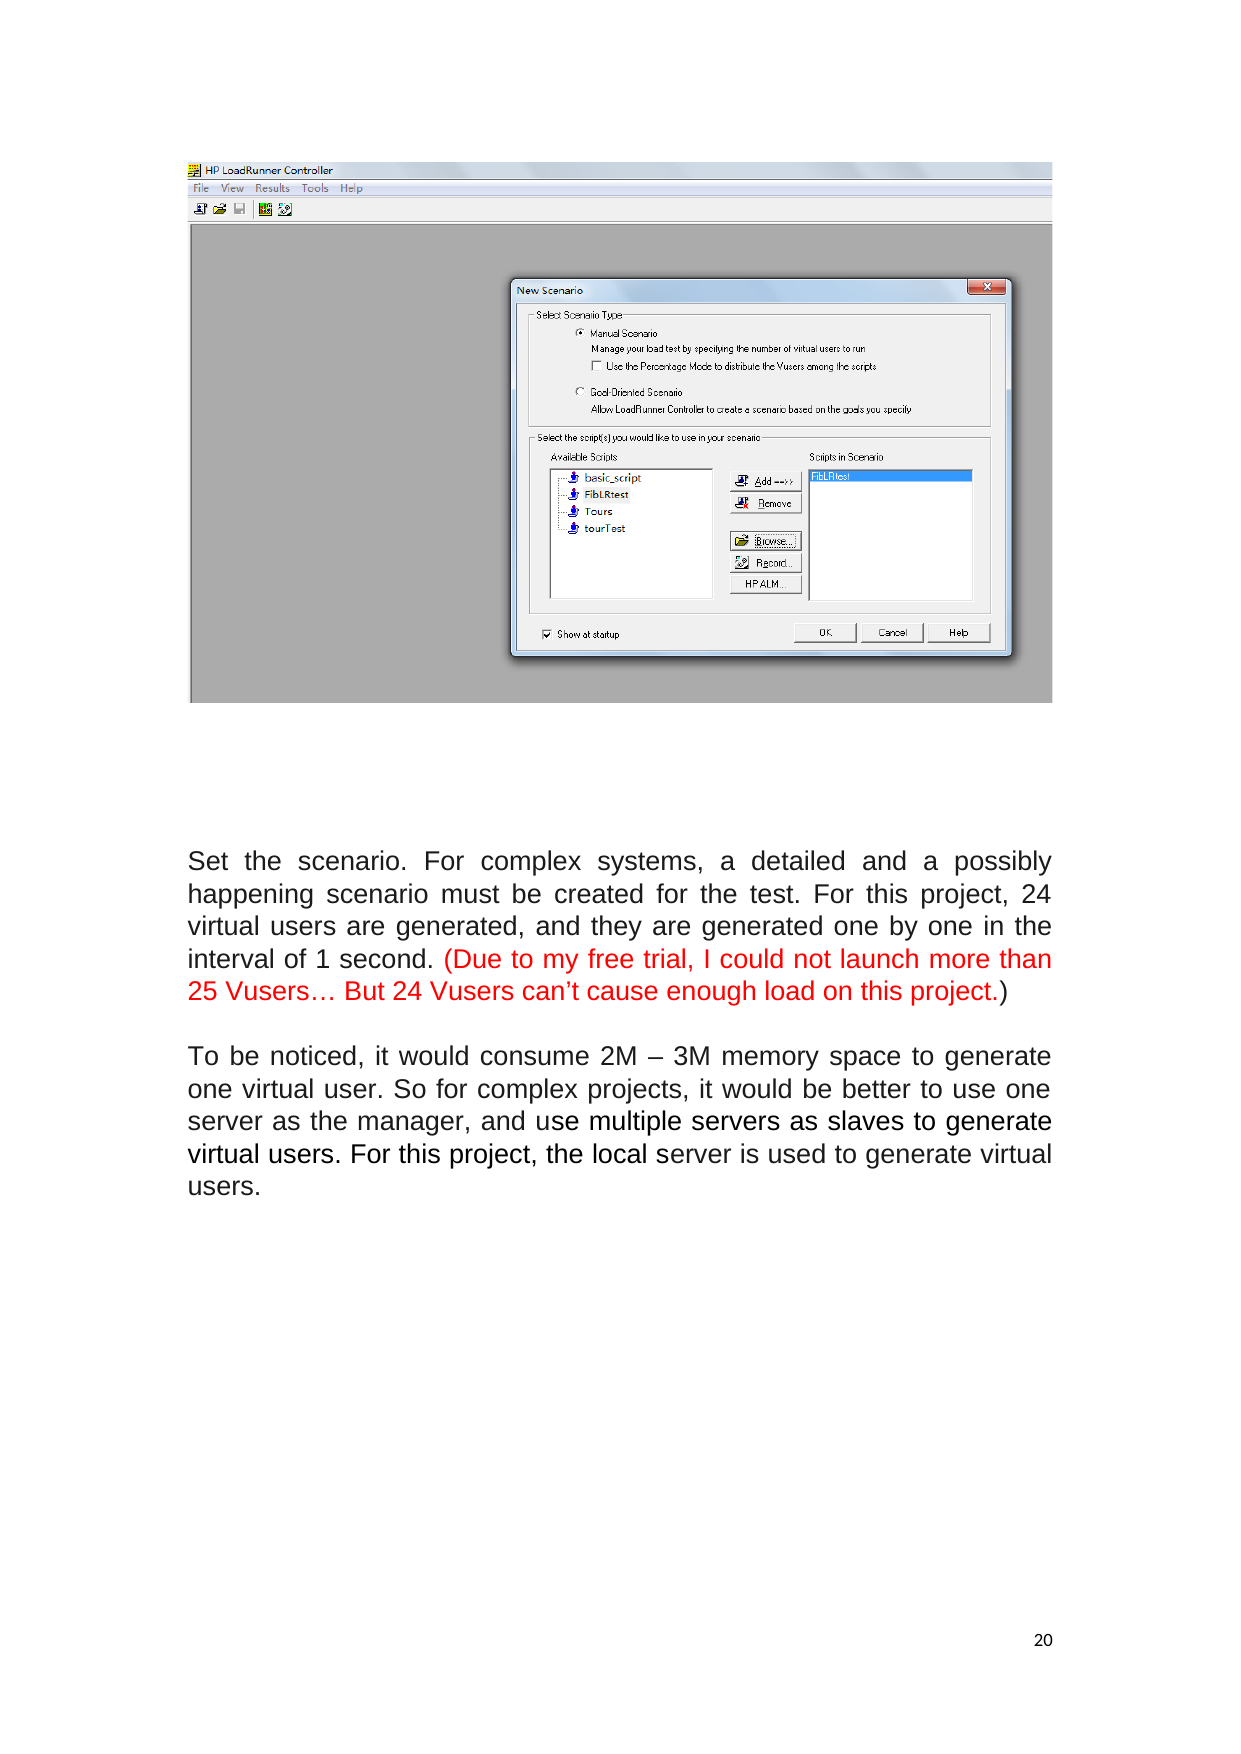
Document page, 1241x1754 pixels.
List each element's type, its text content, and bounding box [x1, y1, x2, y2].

text Set the scenario. For complex systems, a detailed and a possibly happening scenario must be created for the test. For this project, 24 virtual users are generated, and they are generated one by one in the interval of 1 second. (Due to my free trial, I could not launch more than 25 Vusers… But 24 Vusers can’t cause enough load on this project.) [187, 844, 1053, 1007]
text To be noticed, it would consume 2M – 3M memory space to generate one virtual user. So for complex projects, it would be better to use one server as the manager, and use multiple servers as slaves to generate virtual users. For this project, the local server is used to generate virtual users. [187, 1039, 1053, 1202]
picture [187, 162, 1053, 703]
